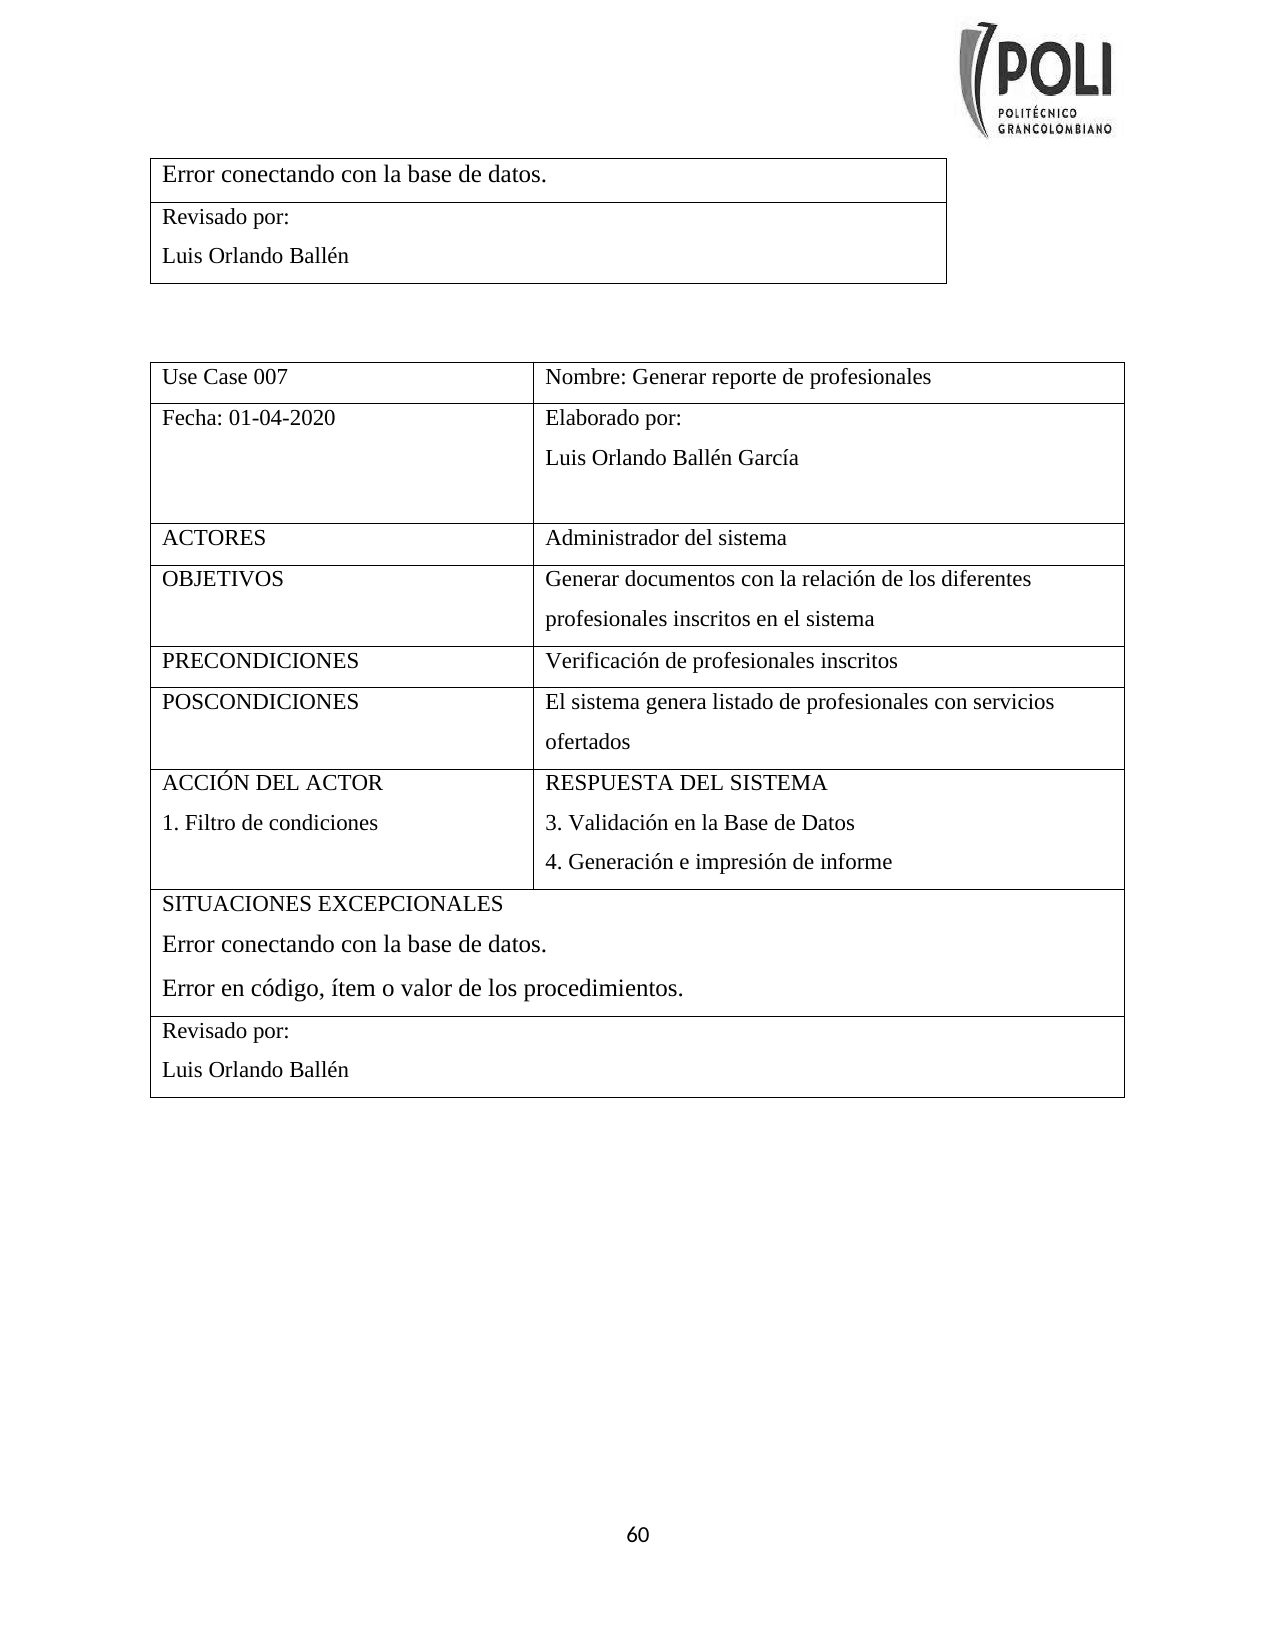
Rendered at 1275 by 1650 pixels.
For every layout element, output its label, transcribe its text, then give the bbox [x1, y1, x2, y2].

table_cell RESPUESTA DEL SISTEMA 3. Validación en la Base de Datos 4. Generación e impresión de informe [534, 770, 1124, 889]
table_cell PRECONDICIONES [151, 647, 533, 687]
table_header Nombre: Generar reporte de profesionales [534, 363, 1124, 403]
table_cell Fecha: 01-04-2020 [151, 404, 533, 523]
table_cell ACCIÓN DEL ACTOR 1. Filtro de condiciones [151, 770, 533, 889]
table_cell Revisado por: Luis Orlando Ballén [151, 203, 946, 283]
table_header Use Case 007 [151, 363, 533, 403]
table_cell Elaborado por: Luis Orlando Ballén García [534, 404, 1124, 523]
table_cell Administrador del sistema [534, 524, 1124, 564]
table_cell SITUACIONES EXCEPCIONALES Error conectando con la base de datos. Error en código, ítem o valor de los procedimientos. [151, 890, 1124, 1016]
table_cell Generar documentos con la relación de los diferentes profesionales inscritos en el sistema [534, 566, 1124, 646]
table_cell ACTORES [151, 524, 533, 564]
table_cell El sistema genera listado de profesionales con servicios ofertados [534, 688, 1124, 768]
table_cell Verificación de profesionales inscritos [534, 647, 1124, 687]
table_cell OBJETIVOS [151, 566, 533, 646]
table_cell POSCONDICIONES [151, 688, 533, 768]
table_cell SITUACIONES EXCEPCIONALES Error conectando con la base de datos. [151, 159, 946, 202]
table_cell Revisado por: Luis Orlando Ballén [151, 1017, 1124, 1097]
picture [946, 16, 1125, 154]
